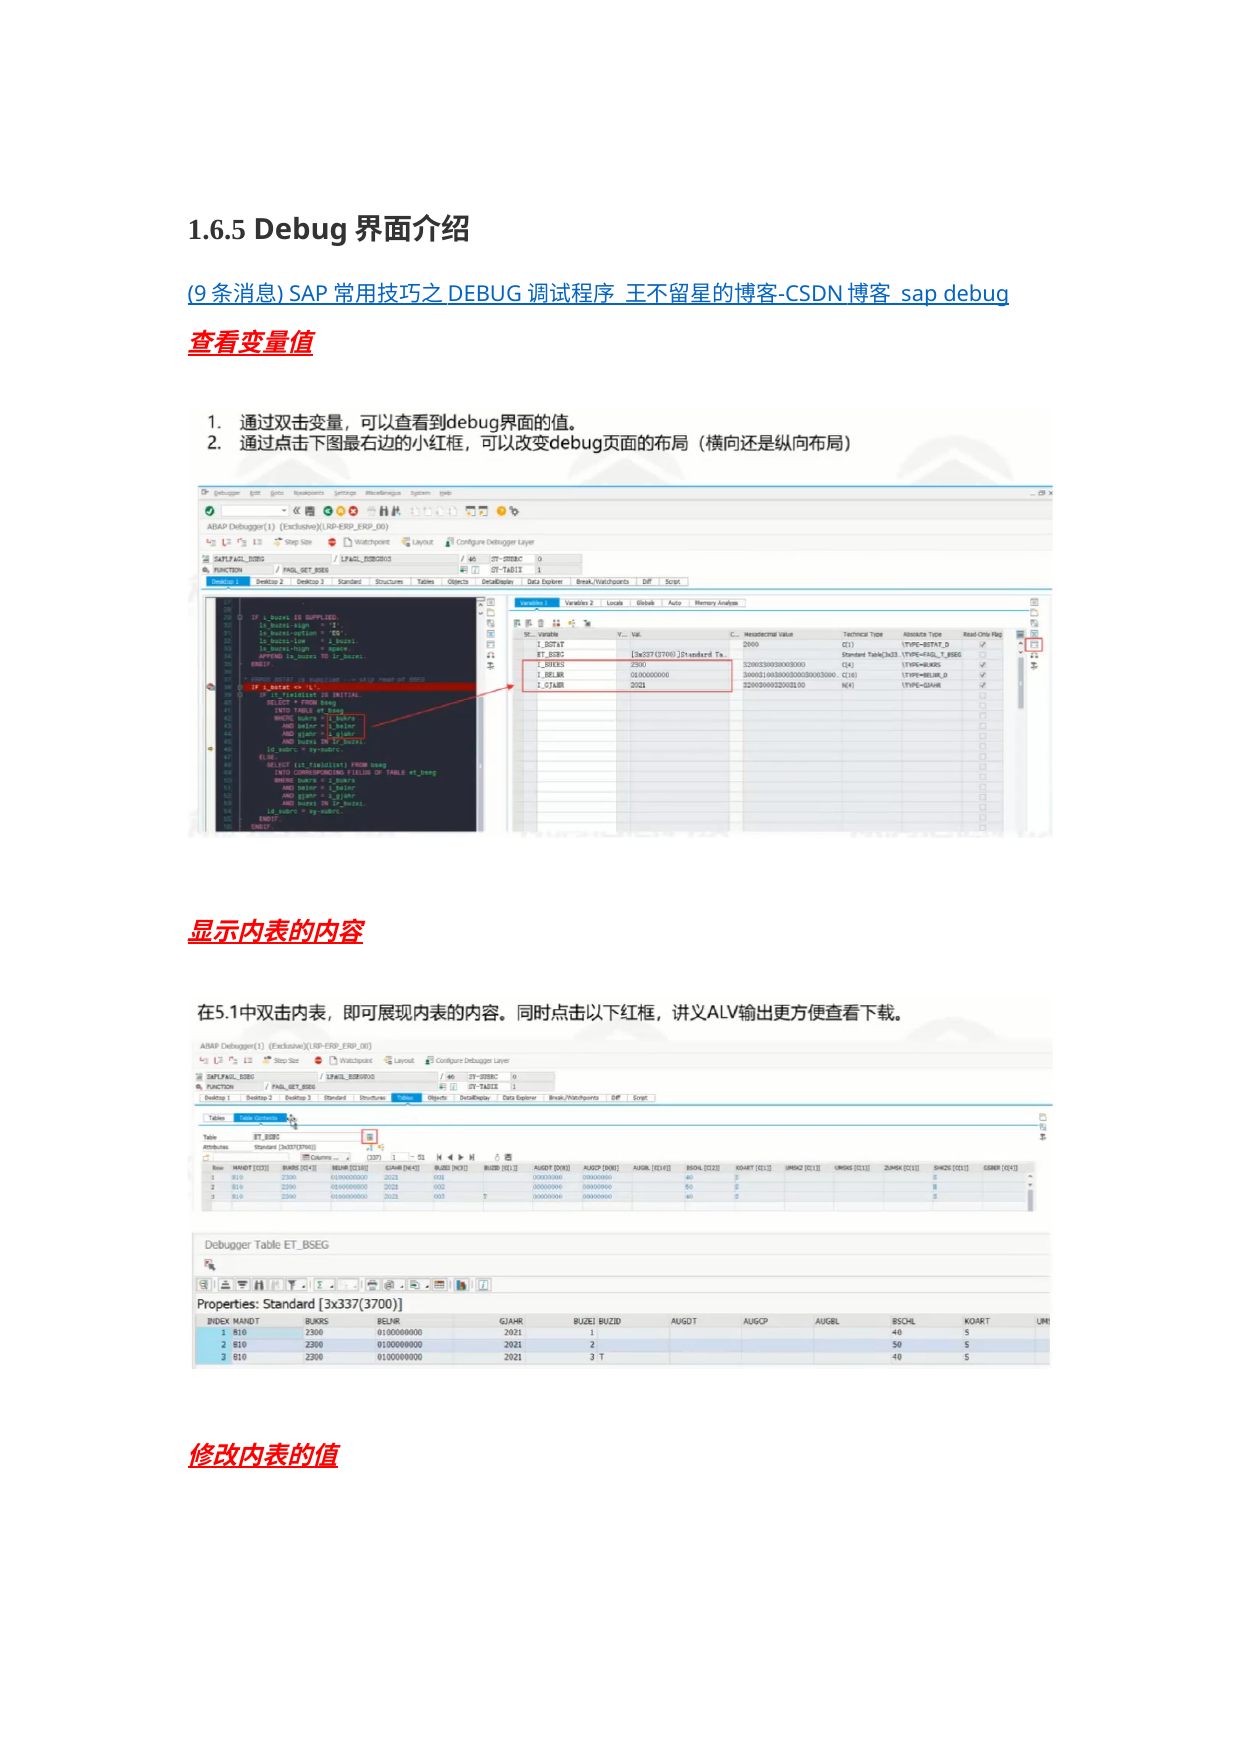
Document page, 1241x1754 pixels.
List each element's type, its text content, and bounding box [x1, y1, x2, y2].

text (9条消息) SAP 常用技巧之DEBUG 调试程序_王不留星的博客-CSDN博客_sap debug [187, 276, 1053, 308]
subtitle Debug界面介绍 [187, 194, 1053, 259]
picture [187, 998, 1053, 1369]
text 显示内表的内容 [187, 897, 1053, 962]
text 修改内表的值 [187, 1421, 1053, 1486]
picture [187, 409, 1053, 838]
text 查看变量值 [187, 308, 1053, 373]
